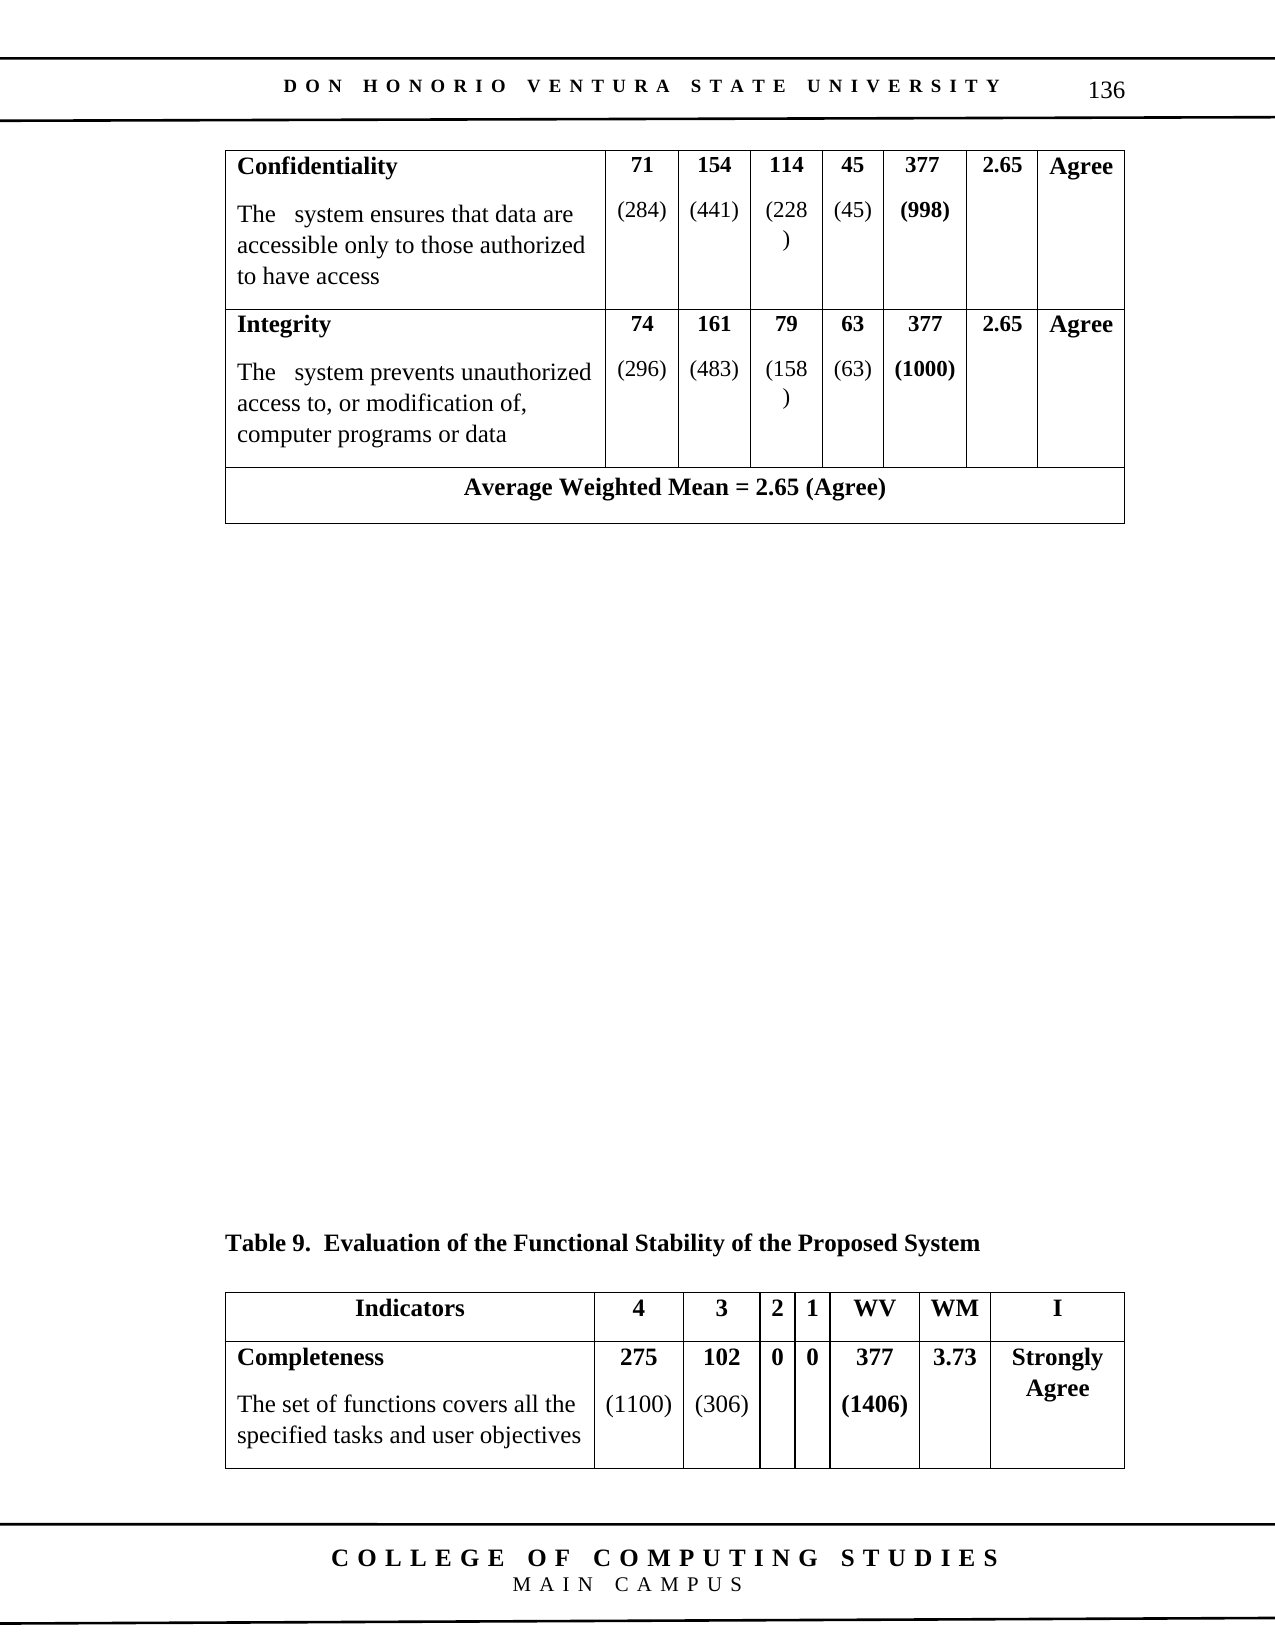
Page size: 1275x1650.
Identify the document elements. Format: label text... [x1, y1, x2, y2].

table_cell Average Weighted Mean = 2.65 (Agree) [226, 468, 1124, 523]
table_cell Completeness The set of functions covers all the specified tasks and user objectives [226, 1342, 594, 1468]
text Table 9. Evaluation of the Functional Stability of the Proposed System [225, 1228, 1125, 1257]
table_cell 2.65 [967, 310, 1037, 467]
table_cell Agree [1038, 310, 1124, 467]
table_cell 3.73 [920, 1342, 990, 1468]
table_header 4 [595, 1293, 683, 1341]
table_cell 71 (284) [606, 151, 678, 308]
table_header WV [831, 1293, 919, 1341]
table_cell 154 (441) [679, 151, 750, 308]
table_cell 79 (158) [751, 310, 822, 467]
table_cell 377 (1000) [884, 310, 966, 467]
table_cell Agree [1038, 151, 1124, 308]
table_cell Integrity The system prevents unauthorized access to, or modification of, computer programs or data [226, 310, 605, 467]
table_cell 45 (45) [823, 151, 883, 308]
table_cell 0 [761, 1342, 794, 1468]
table_cell 2.65 [967, 151, 1037, 308]
table_cell 275 (1100) [595, 1342, 683, 1468]
table_cell 63 (63) [823, 310, 883, 467]
table_cell 0 [796, 1342, 829, 1468]
table_cell 114 (228) [751, 151, 822, 308]
table_header I [991, 1293, 1124, 1341]
table_header 1 [796, 1293, 829, 1341]
table_cell Confidentiality The system ensures that data are accessible only to those authorized to have access [226, 151, 605, 308]
table_header 2 [761, 1293, 794, 1341]
table_cell 377 (1406) [831, 1342, 919, 1468]
table_header WM [920, 1293, 990, 1341]
table_cell 377 (998) [884, 151, 966, 308]
table_cell 74 (296) [606, 310, 678, 467]
table_header 3 [684, 1293, 759, 1341]
table_cell Strongly Agree [991, 1342, 1124, 1468]
table_header Indicators [226, 1293, 594, 1341]
table_cell 102 (306) [684, 1342, 759, 1468]
table_cell 161 (483) [679, 310, 750, 467]
